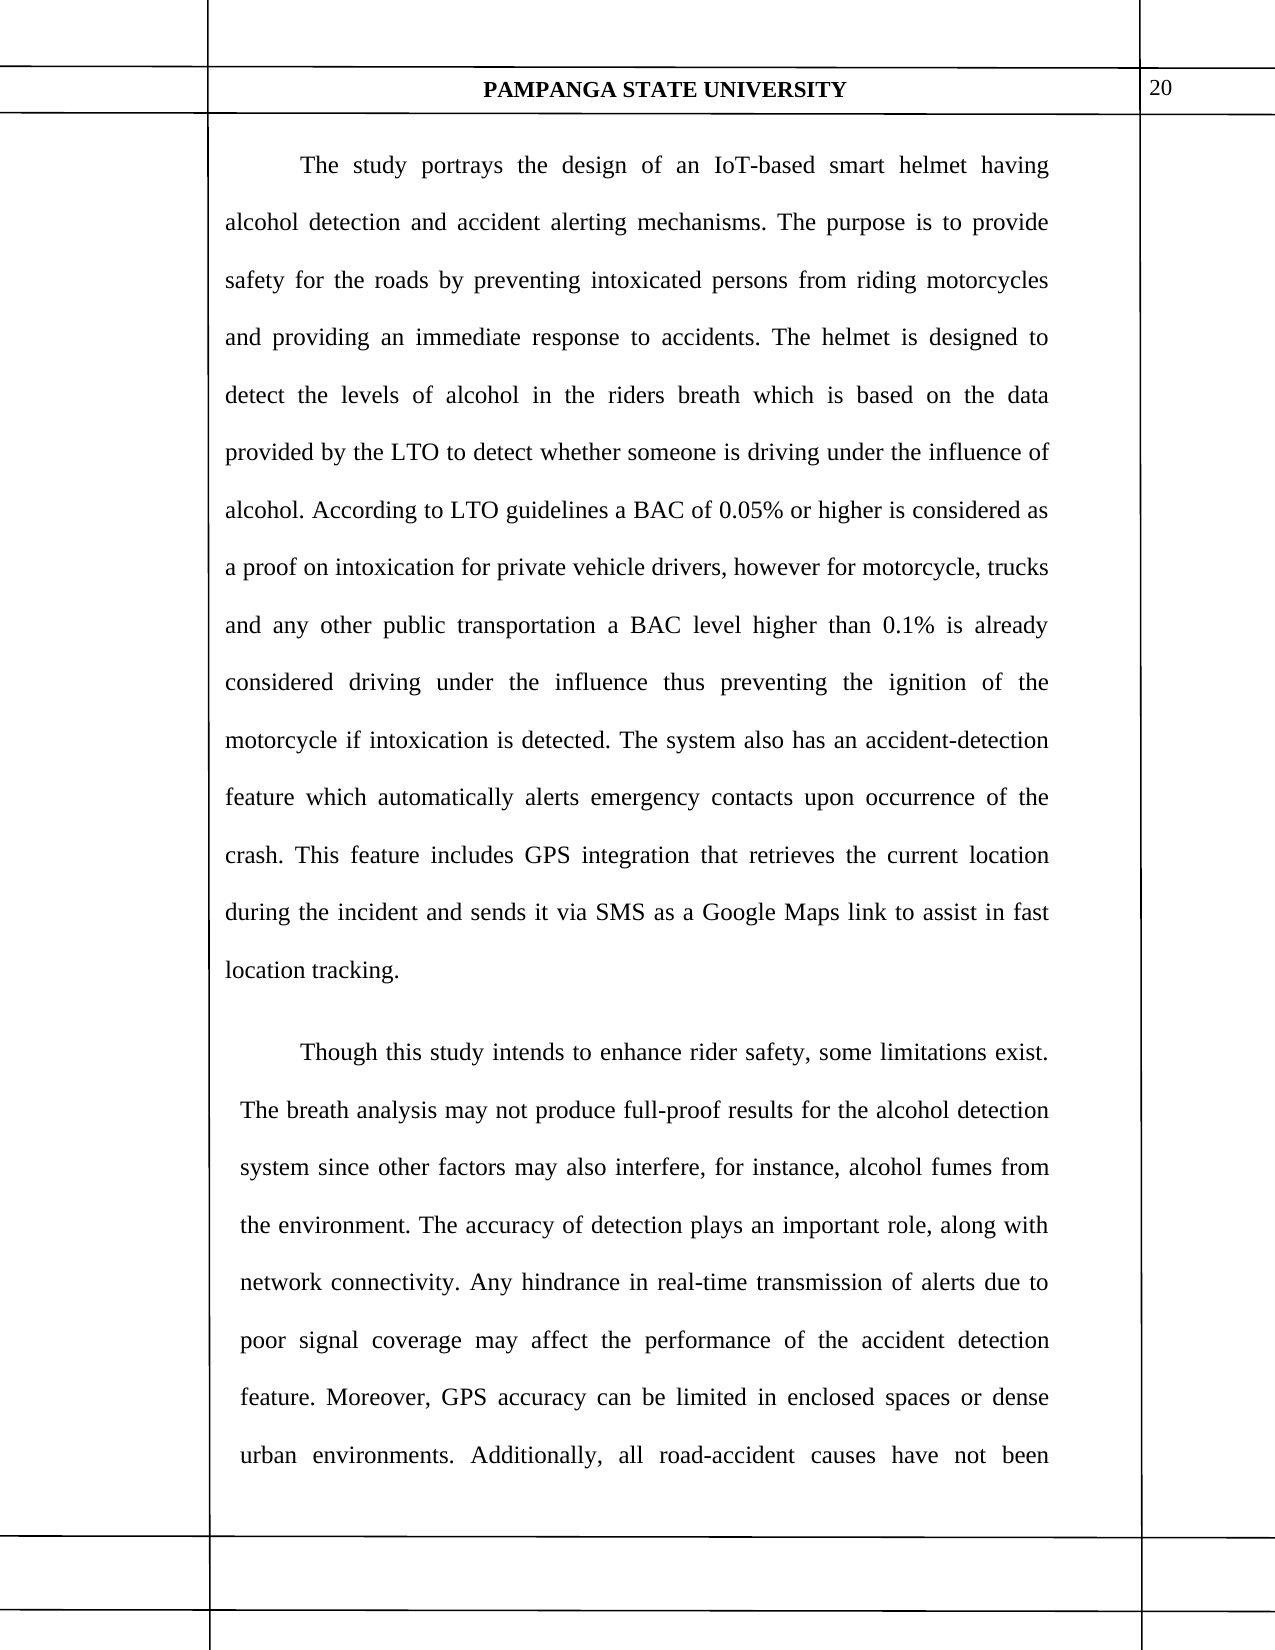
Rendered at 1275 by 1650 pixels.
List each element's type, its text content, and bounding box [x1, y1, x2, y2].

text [240, 1037, 1050, 1469]
text The study portrays the design of an IoT-based smart helmet having alcohol detection and accident alerting mechanisms. The purpose is to provide safety for the roads by preventing intoxicated persons from riding motorcycles and providing an immediate response to accidents. The helmet is designed to detect the levels of alcohol in the riders breath which is based on the data provided by the LTO to detect whether someone is driving under the influence of alcohol. According to LTO guidelines a BAC of 0.05% or higher is considered as a proof on intoxication for private vehicle drivers, however for motorcycle, trucks and any other public transportation a BAC level higher than 0.1% is already considered driving under the influence thus preventing the ignition of the motorcycle if intoxication is detected. The system also has an accident-detection feature which automatically alerts emergency contacts upon occurrence of the crash. This feature includes GPS integration that retrieves the current location during the incident and sends it via SMS as a Google Maps link to assist in fast location tracking. [225, 150, 1050, 984]
